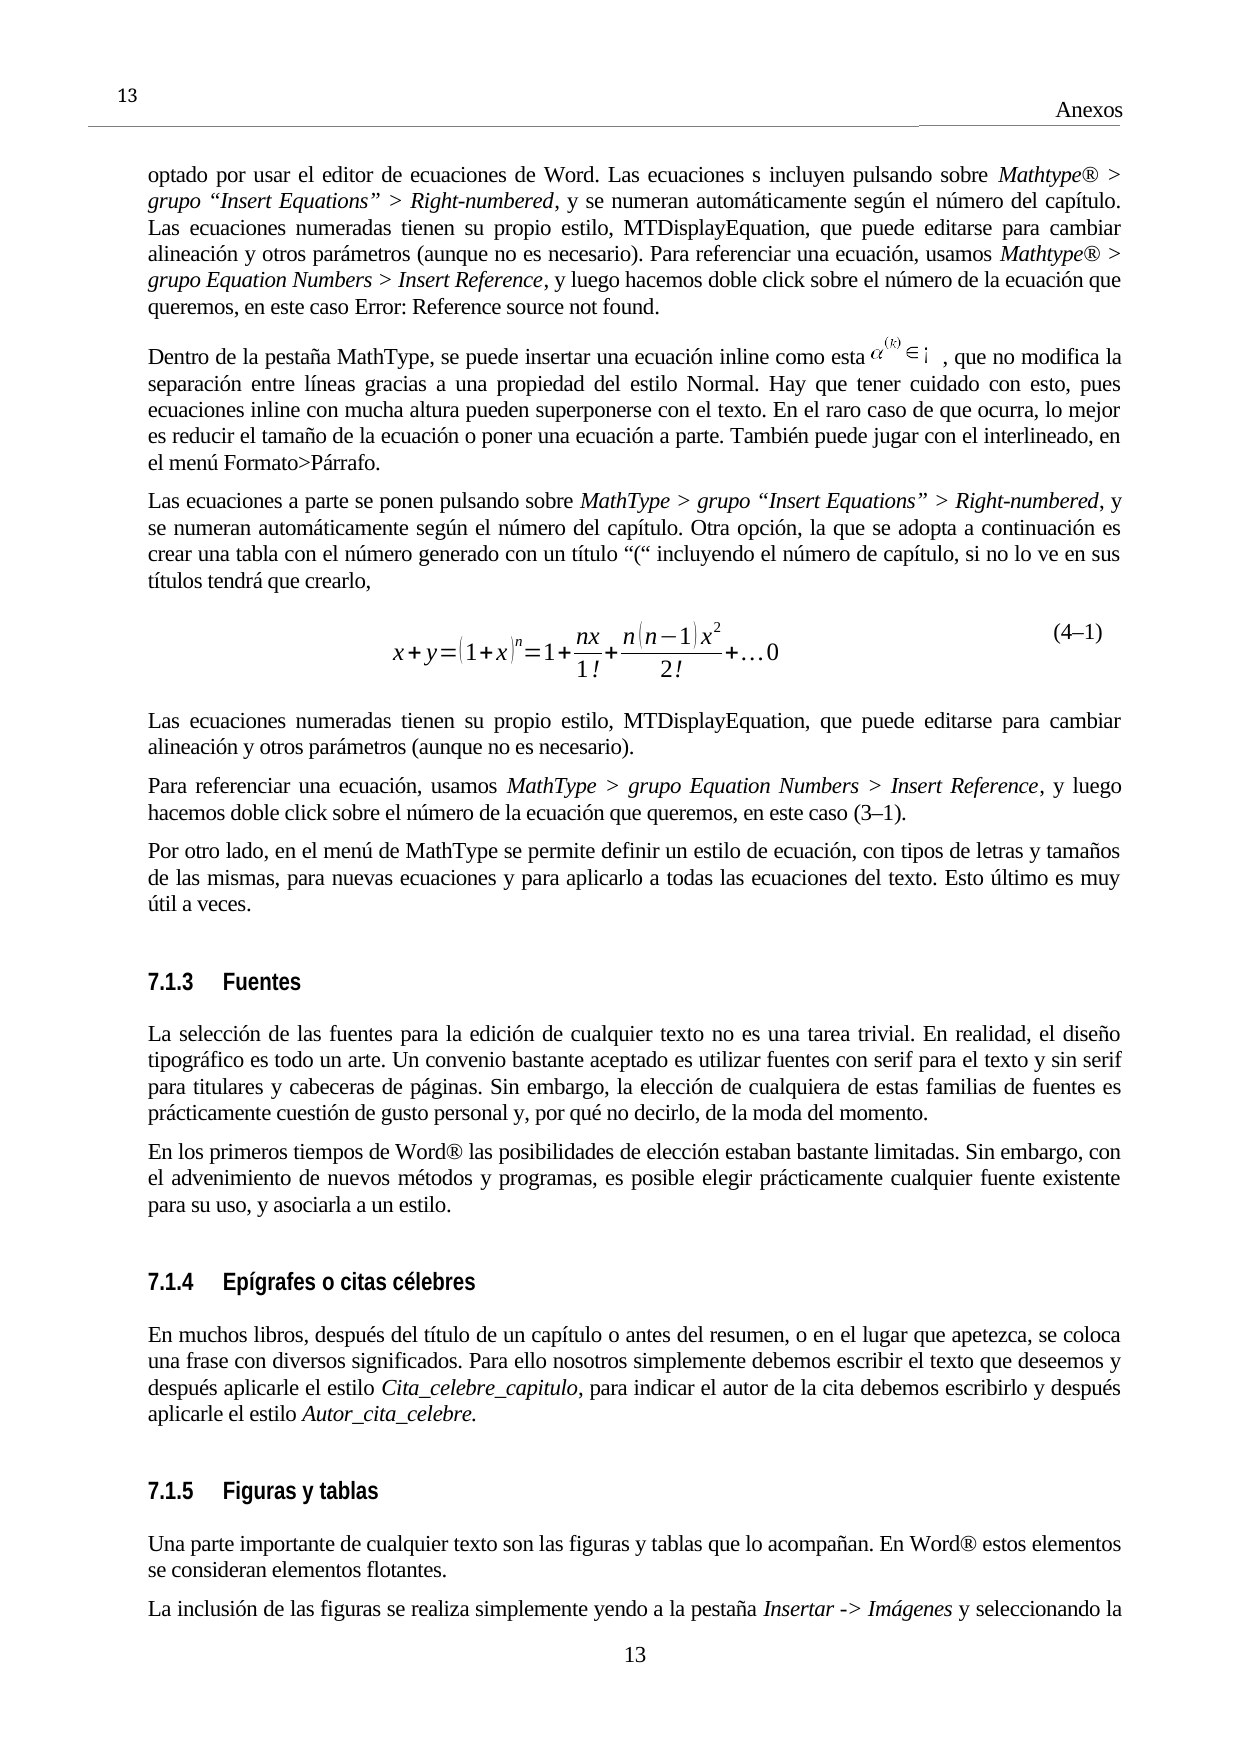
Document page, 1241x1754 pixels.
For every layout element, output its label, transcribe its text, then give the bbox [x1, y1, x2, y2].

text En los primeros tiempos de Word® las posibilidades de elección estaban bastante limitadas. Sin embargo, con el advenimiento de nuevos métodos y programas, es posible elegir prácticamente cualquier fuente existente para su uso, y asociarla a un estilo. [148, 1138, 1122, 1217]
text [148, 161, 1122, 319]
text La selección de las fuentes para la edición de cualquier texto no es una tarea trivial. En realidad, el diseño tipográfico es todo un arte. Un convenio bastante aceptado es utilizar fuentes con serif para el texto y sin serif para titulares y cabeceras de páginas. Sin embargo, la elección de cualquiera de estas familias de fuentes es prácticamente cuestión de gusto personal y, por qué no decirlo, de la moda del momento. [148, 1020, 1122, 1126]
text Una parte importante de cualquier texto son las figuras y tablas que lo acompañan. En Word® estos elementos se consideran elementos flotantes. [148, 1530, 1122, 1583]
table_header [136, 606, 1034, 694]
text En muchos libros, después del título de un capítulo o antes del resumen, o en el lugar que apetezca, se coloca una frase con diversos significados. Para ello nosotros simplemente debemos escribir el texto que deseemos y después aplicarle el estilo Cita_celebre_capitulo, para indicar el autor de la cita debemos escribirlo y después aplicarle el estilo Autor_cita_celebre. [148, 1321, 1122, 1426]
subtitle Figuras y tablas [148, 1476, 1123, 1505]
text Las ecuaciones a parte se ponen pulsando sobre MathType > grupo “Insert Equations” > Right-numbered, y se numeran automáticamente según el número del capítulo. Otra opción, la que se adopta a continuación es crear una tabla con el número generado con un título “(“ incluyendo el número de capítulo, si no lo ve en sus títulos tendrá que crearlo, [148, 488, 1122, 593]
text Las ecuaciones numeradas tienen su propio estilo, MTDisplayEquation, que puede editarse para cambiar alineación y otros parámetros (aunque no es necesario). [148, 707, 1122, 760]
subtitle Fuentes [148, 967, 1123, 995]
subtitle Epígrafes o citas célebres [148, 1267, 1123, 1296]
text Para referenciar una ecuación, usamos MathType > grupo Equation Numbers > Insert Reference, y luego hacemos doble click sobre el número de la ecuación que queremos, en este caso (3–1). [148, 772, 1122, 825]
text Por otro lado, en el menú de MathType se permite definir un estilo de ecuación, con tipos de letras y tamaños de las mismas, para nuevas ecuaciones y para aplicarlo a todas las ecuaciones del texto. Esto último es muy útil a veces. [148, 837, 1122, 917]
text Dentro de la pestaña MathType, se puede insertar una ecuación inline como esta, que no modifica la separación entre líneas gracias a una propiedad del estilo Normal. Hay que tener cuidado con esto, pues ecuaciones inline con mucha altura pueden superponerse con el texto. En el raro caso de que ocurra, lo mejor es reducir el tamaño de la ecuación o poner una ecuación a parte. También puede jugar con el interlineado, en el menú Formato>Párrafo. [148, 332, 1122, 475]
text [148, 1595, 1122, 1621]
